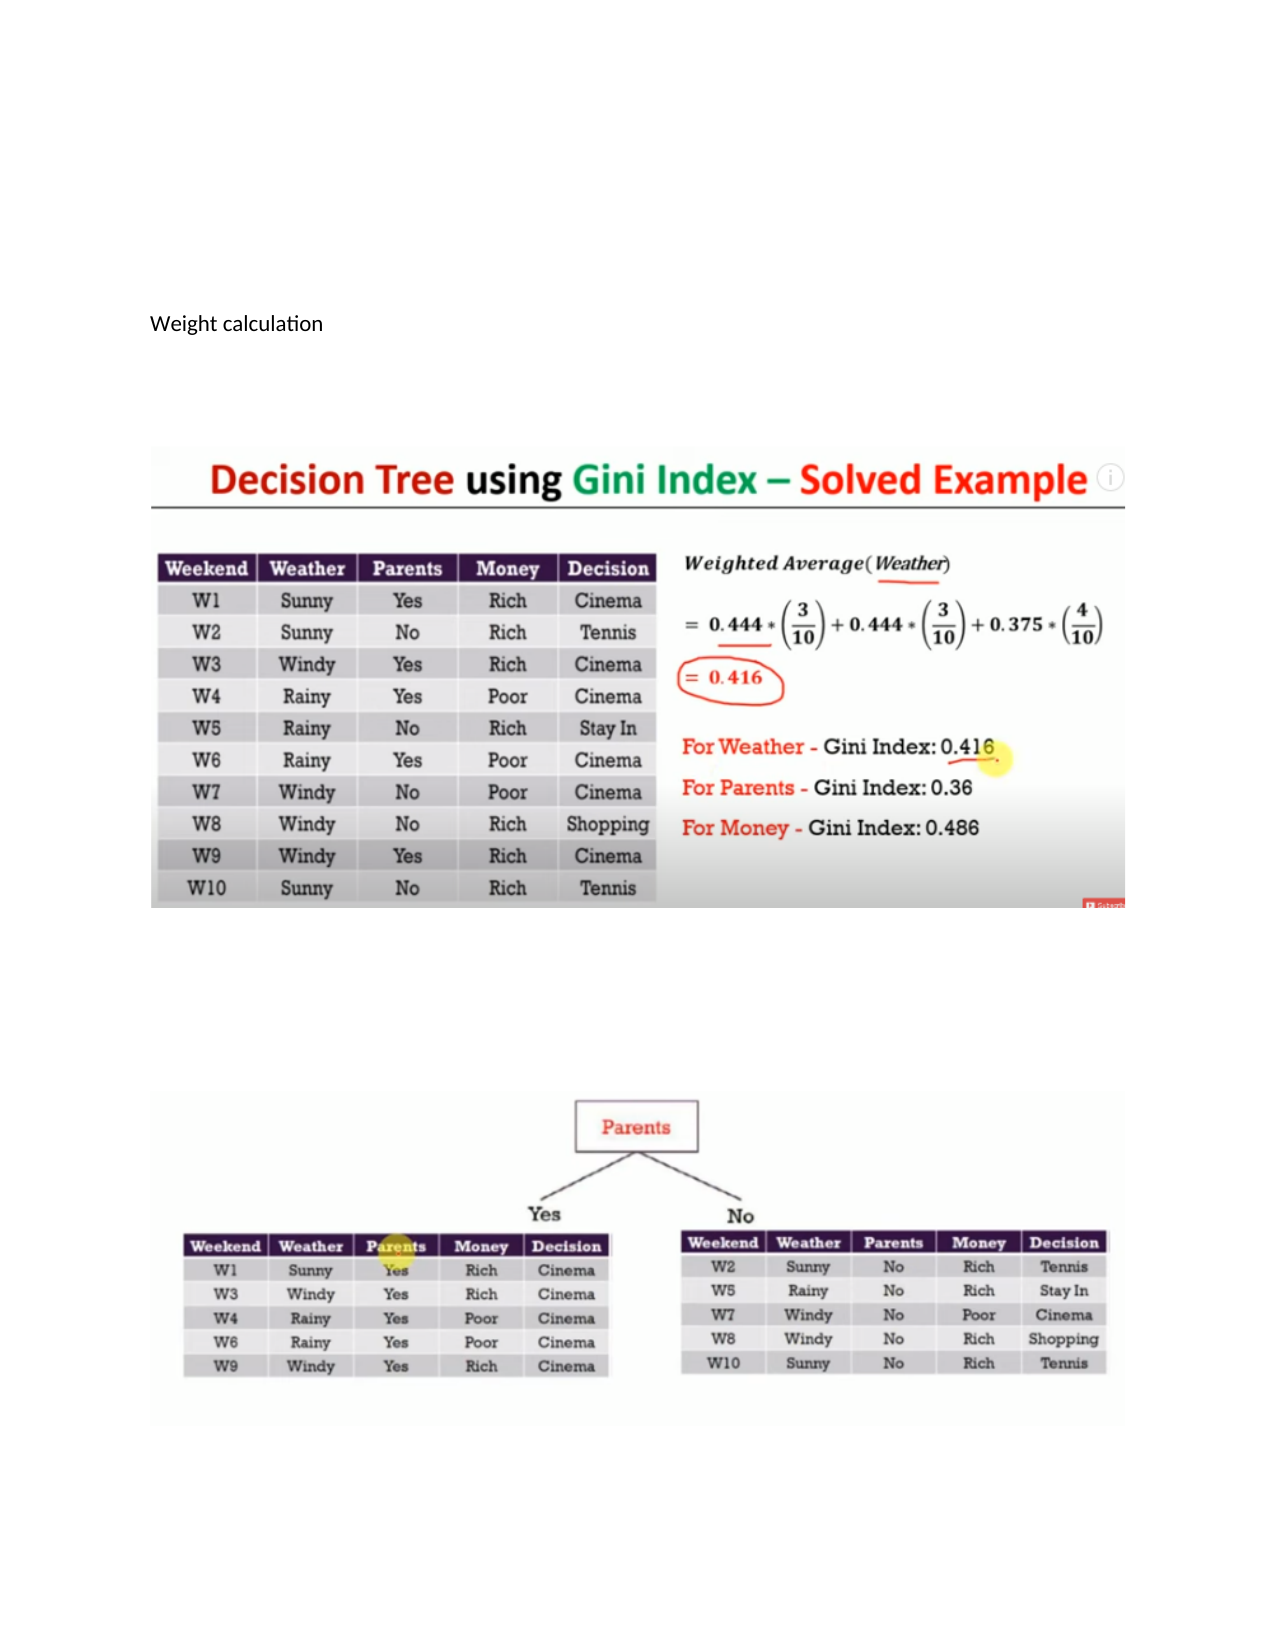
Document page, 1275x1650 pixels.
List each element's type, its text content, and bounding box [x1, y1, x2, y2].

text Weight calculation [150, 309, 1125, 337]
picture [150, 1091, 1125, 1426]
picture [150, 415, 1125, 908]
